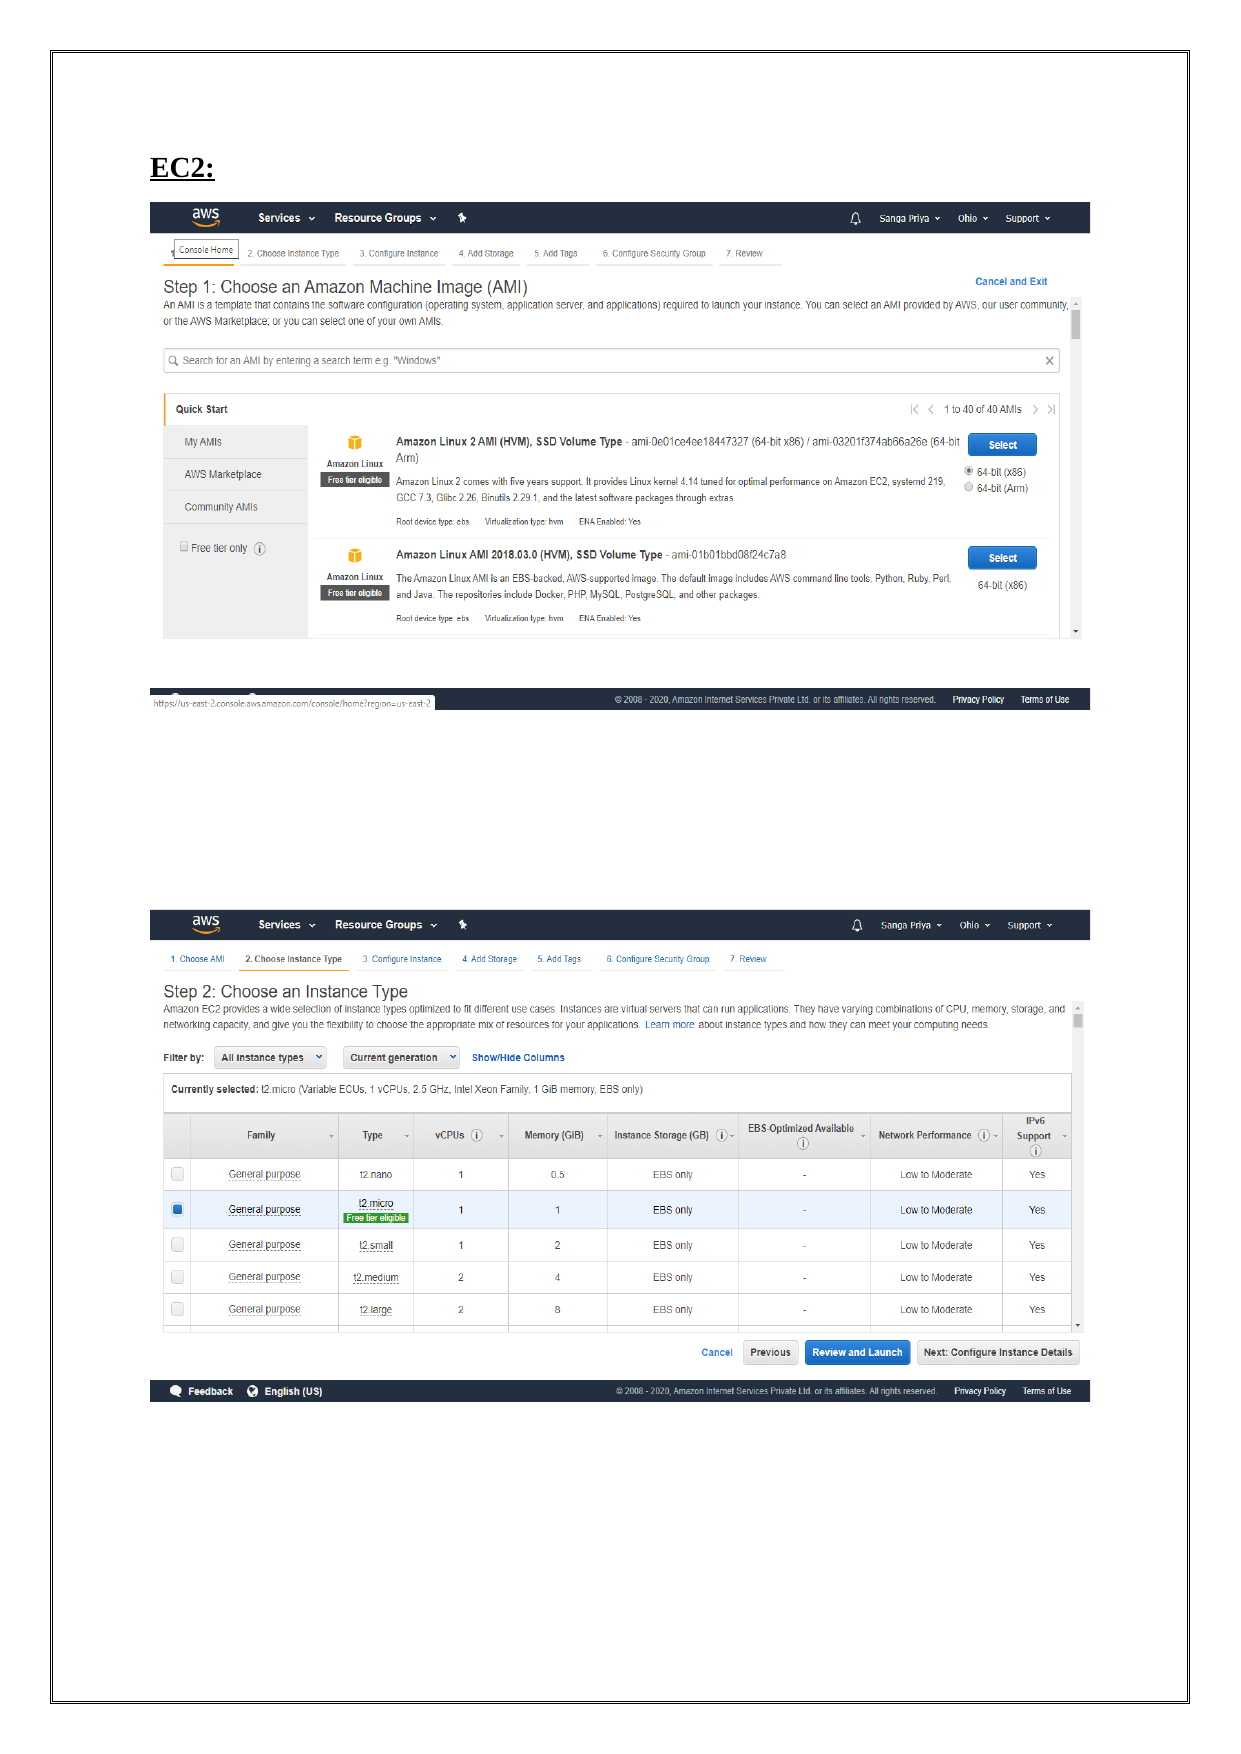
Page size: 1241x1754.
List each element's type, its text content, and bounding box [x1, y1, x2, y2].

picture [150, 202, 1091, 710]
picture [150, 908, 1091, 1402]
text EC2: [150, 150, 1090, 183]
